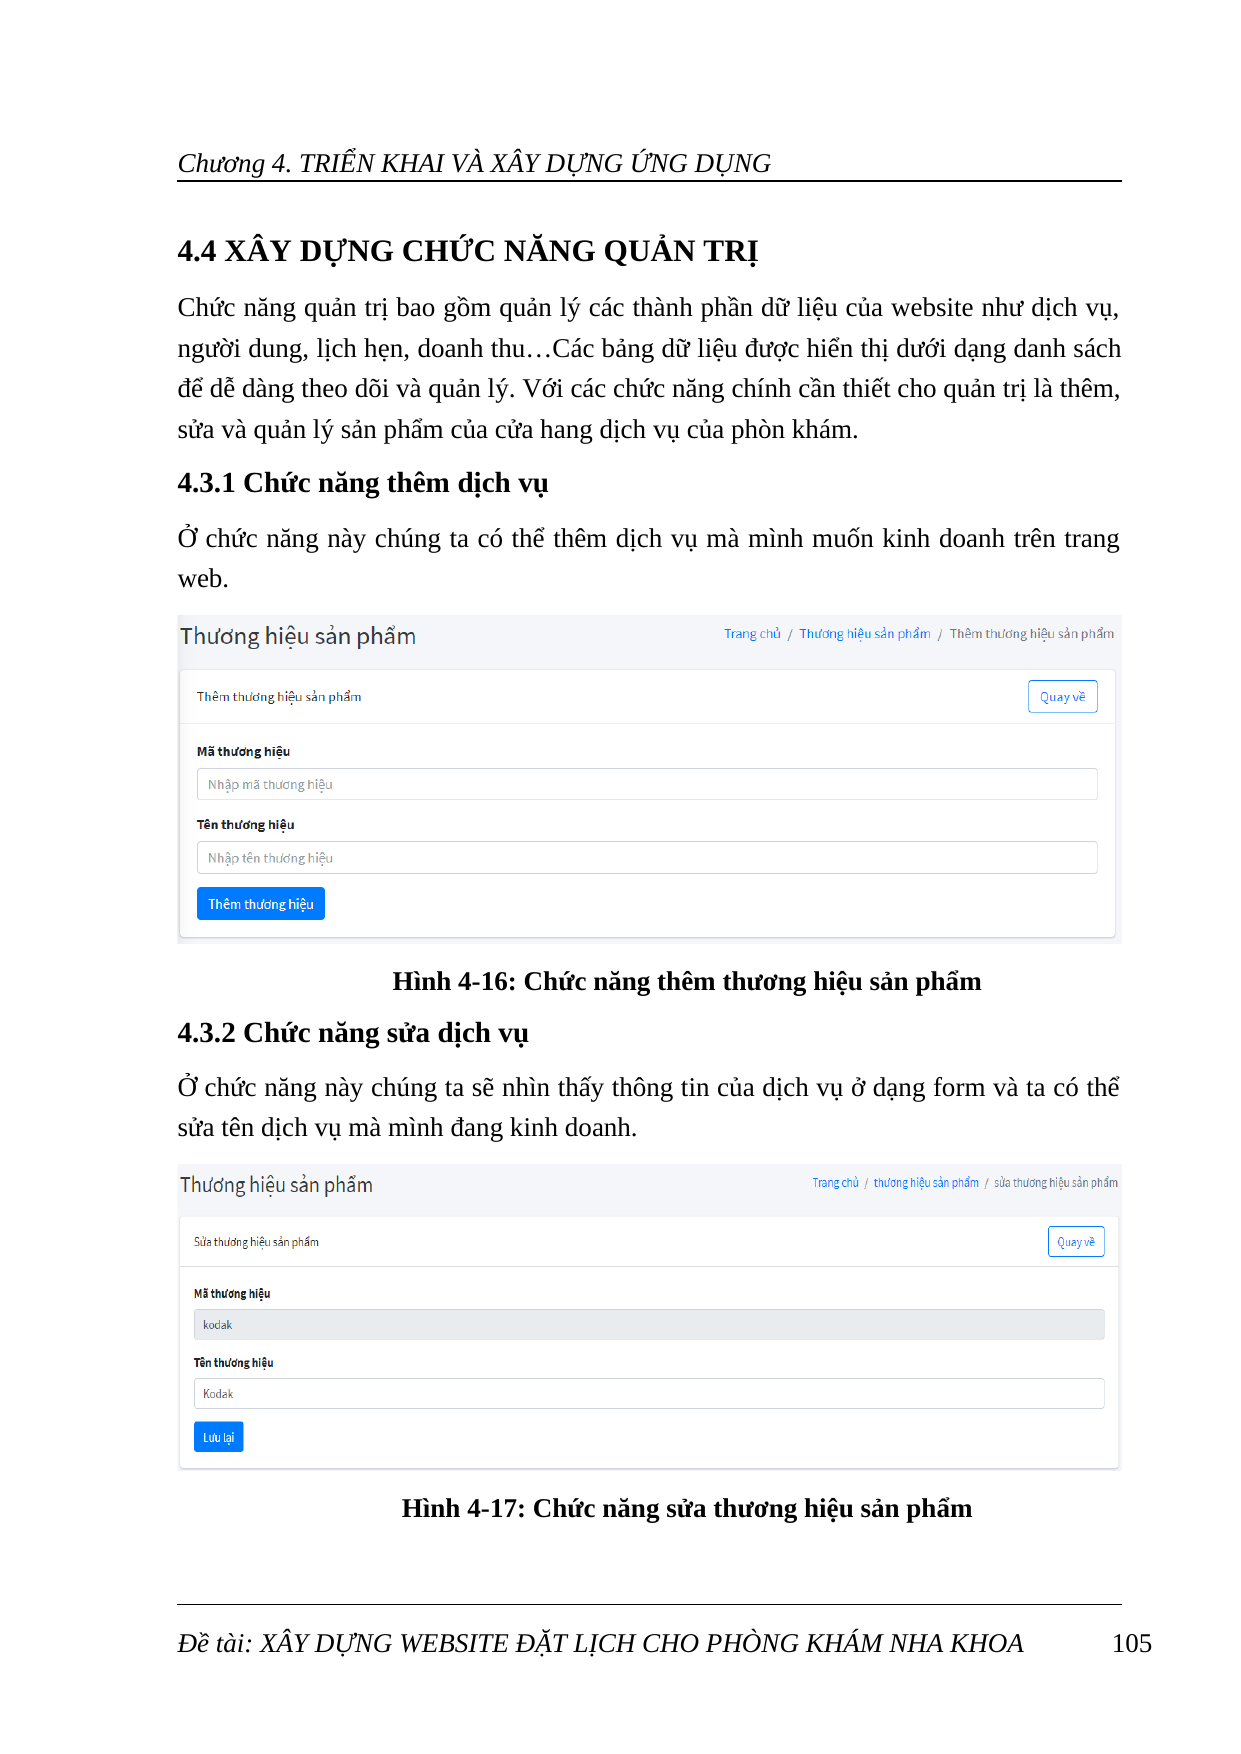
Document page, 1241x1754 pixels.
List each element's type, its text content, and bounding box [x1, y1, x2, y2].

text Chức năng quản trị bao gồm quản lý các thành phần dữ liệu của website như dịch vụ, người dung, lịch hẹn, doanh thu…Các bảng dữ liệu được hiển thị dưới dạng danh sách để dễ dàng theo dõi và quản lý. Với các chức năng chính cần thiết cho quản trị là thêm, sửa và quản lý sản phẩm của cửa hang dịch vụ của phòn khám. [177, 291, 1122, 444]
text 4.3.2 Chức năng sửa dịch vụ [177, 1015, 1122, 1048]
text 4.4 XÂY DỰNG CHỨC NĂNG QUẢN TRỊ [177, 232, 1122, 268]
picture [177, 1164, 1123, 1471]
text Ở chức năng này chúng ta sẽ nhìn thấy thông tin của dịch vụ ở dạng form và ta có thể sửa tên dịch vụ mà mình đang kinh doanh. [177, 1071, 1122, 1142]
text Ở chức năng này chúng ta có thể thêm dịch vụ mà mình muốn kinh doanh trên trang web. [177, 522, 1122, 593]
text 4.3.1 Chức năng thêm dịch vụ [177, 466, 1122, 499]
picture [177, 615, 1122, 944]
